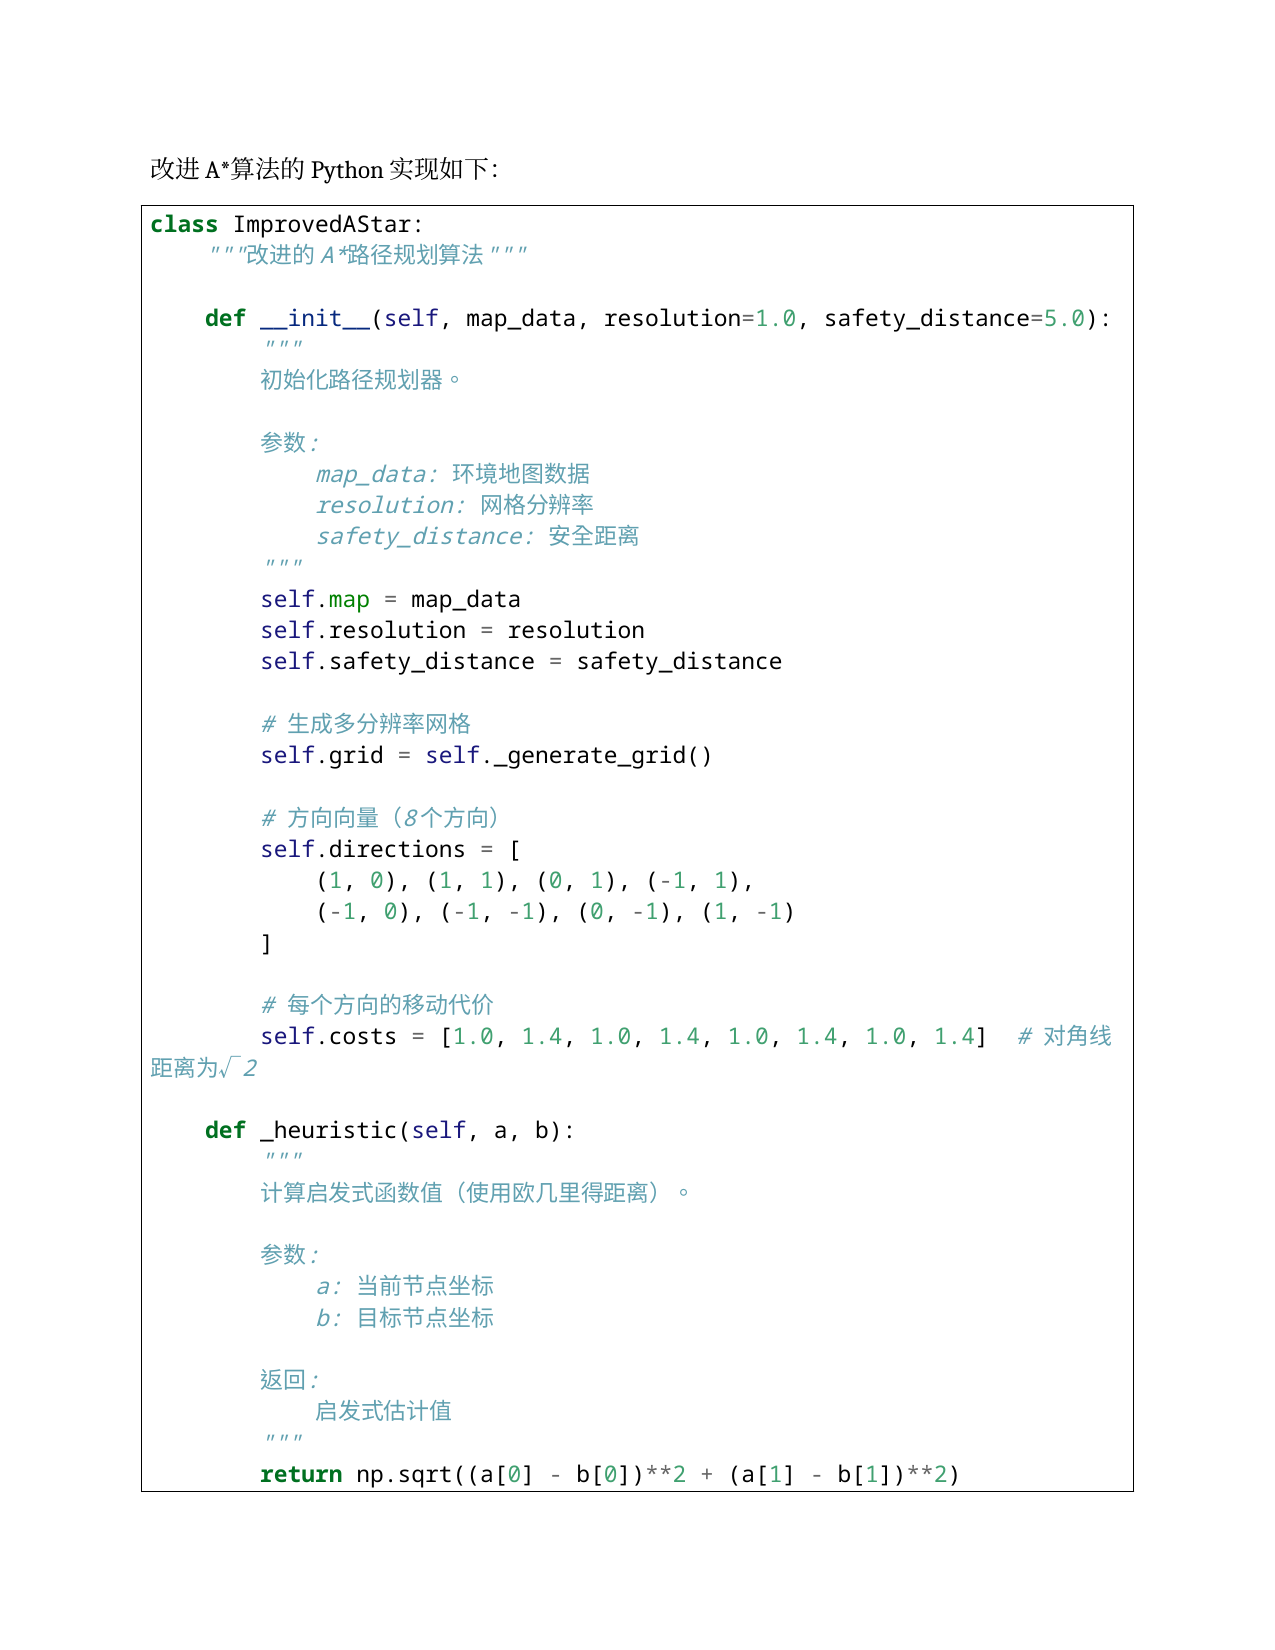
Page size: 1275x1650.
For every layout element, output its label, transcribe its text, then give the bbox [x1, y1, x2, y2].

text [142, 206, 1133, 1491]
text 改进A*算法的Python实现如下： [150, 150, 1125, 186]
